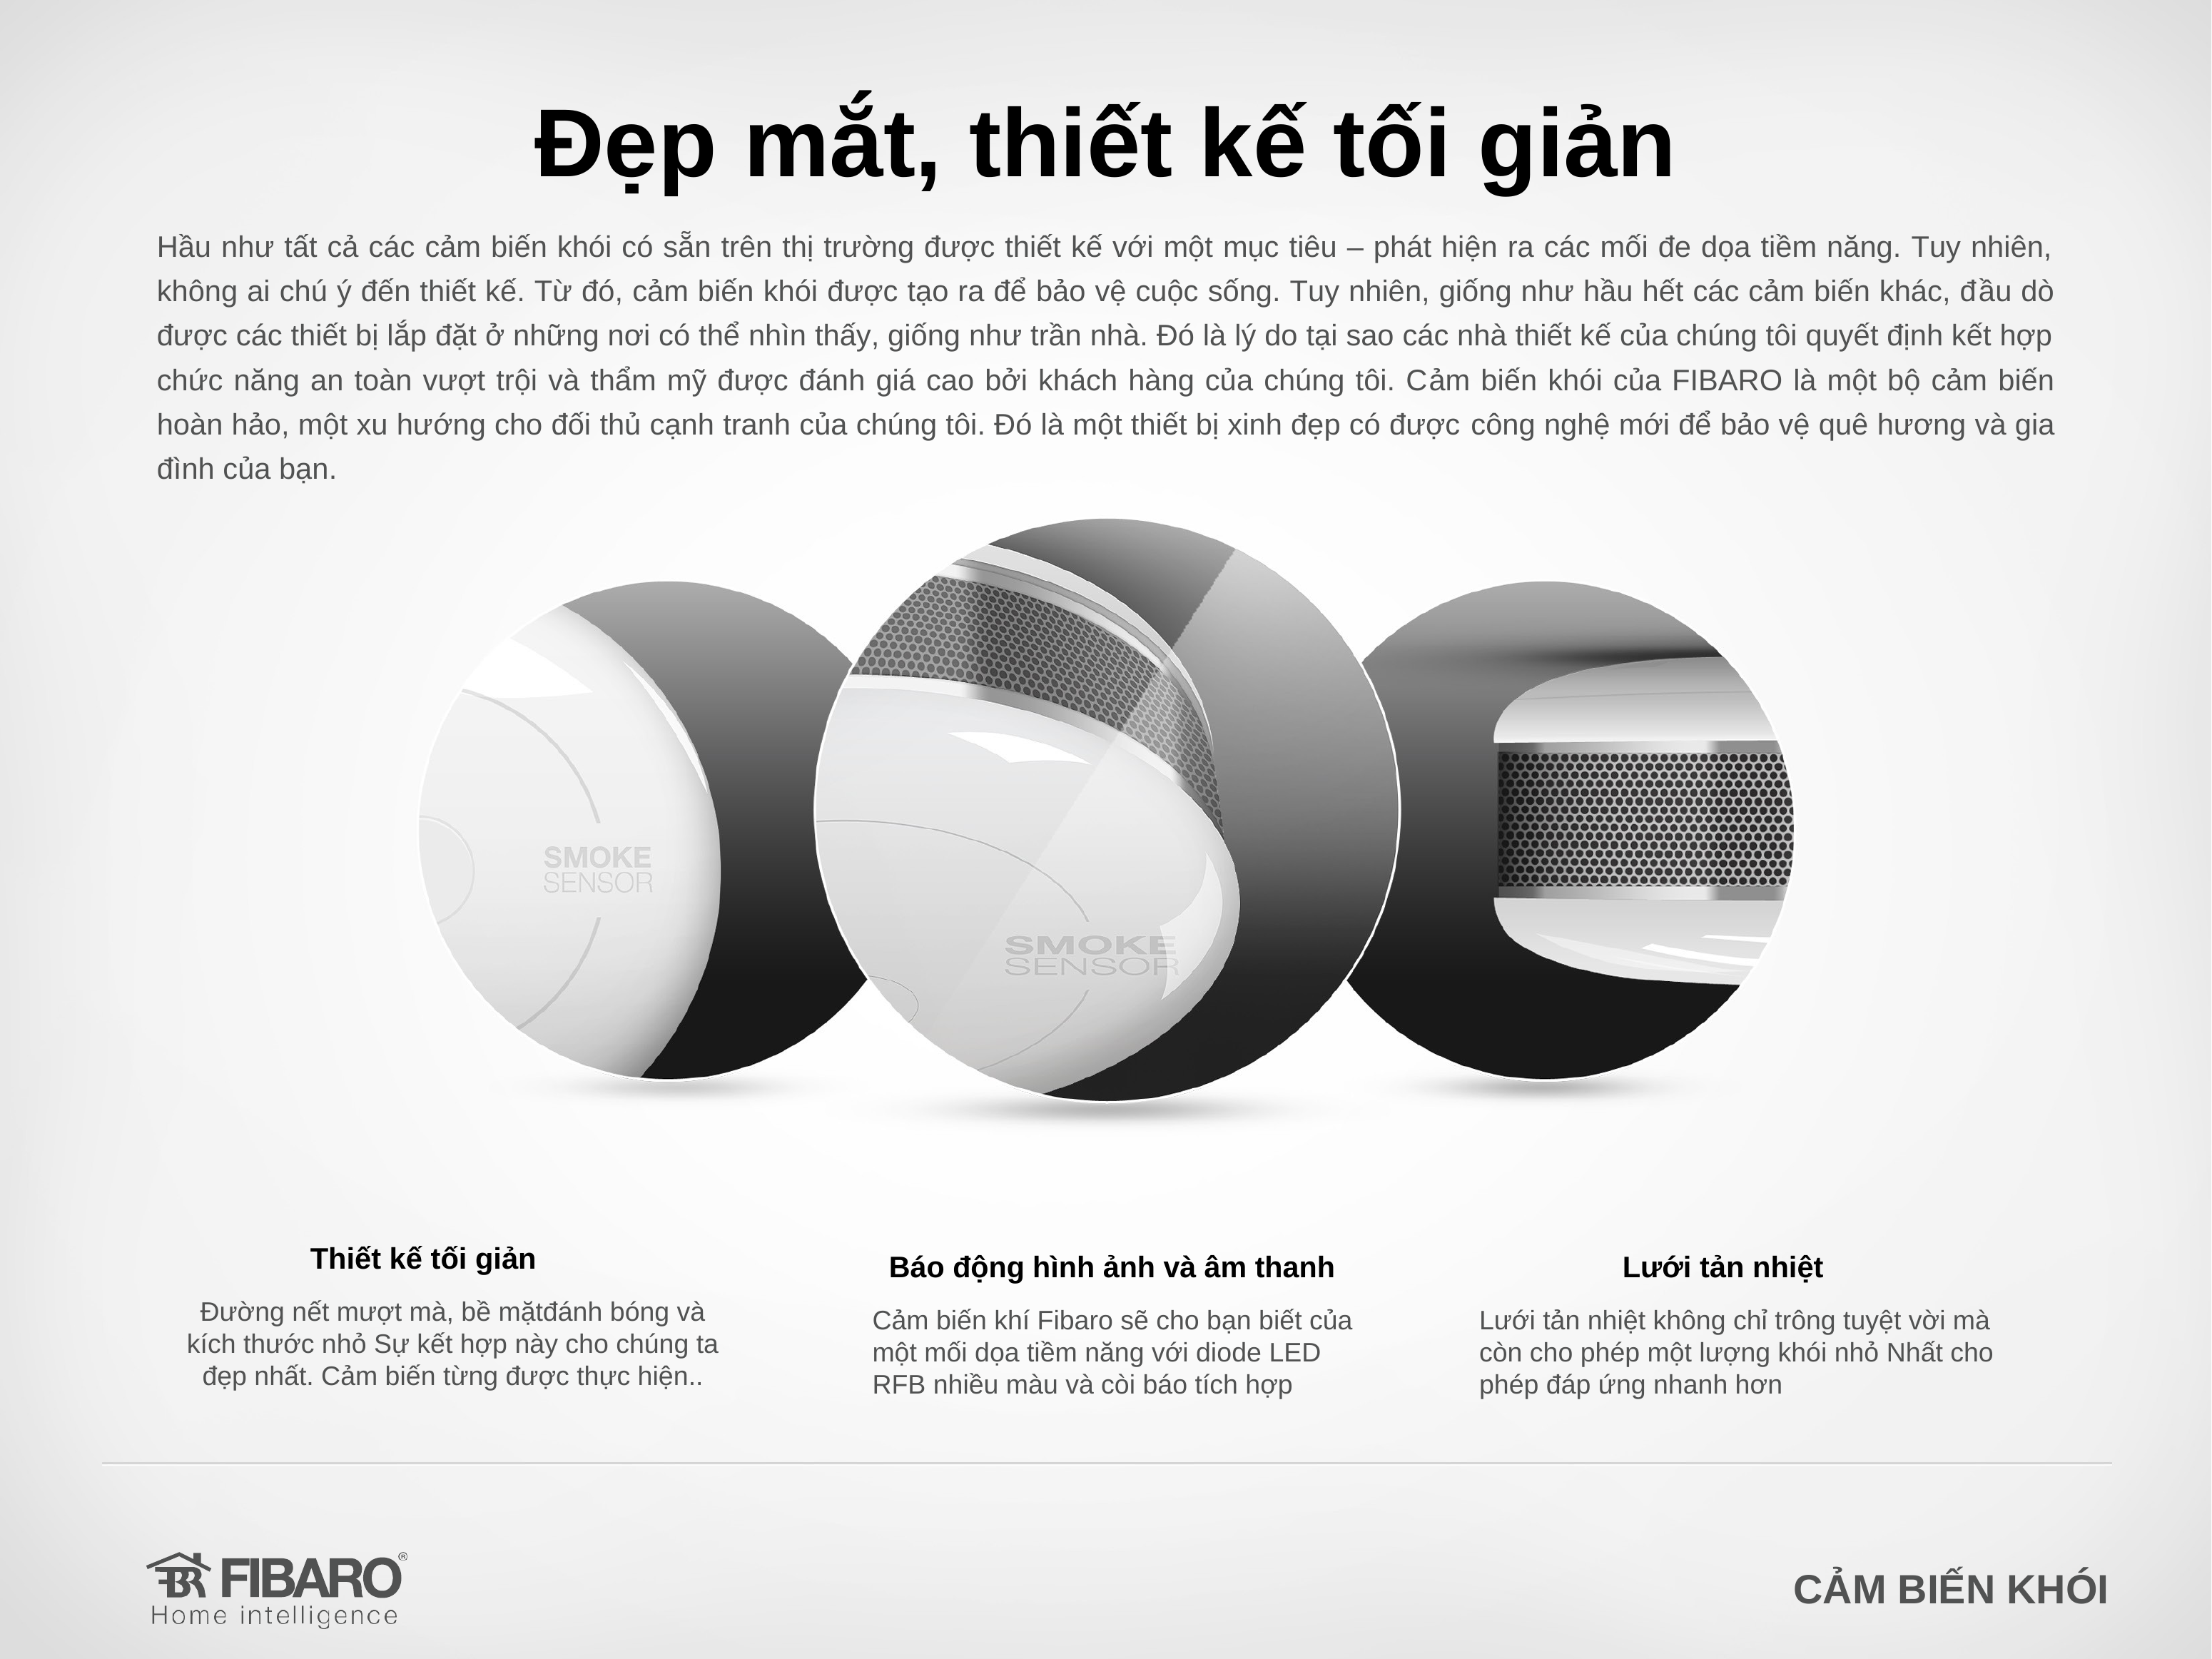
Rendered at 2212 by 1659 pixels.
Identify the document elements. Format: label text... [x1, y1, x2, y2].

text Lưới tản nhiệt không chỉ trông tuyệt vời mà còn cho phép một lượng khói nhỏ Nhất cho phép đáp ứng nhanh hơn [1479, 1304, 2034, 1400]
text Cảm biến khí Fibaro sẽ cho bạn biết của một mối dọa tiềm năng với diode LED RFB nhiều màu và còi báo tích hợp [872, 1304, 1356, 1400]
picture [0, 0, 2212, 1659]
subtitle Thiết kế tối giản [310, 1241, 731, 1275]
text CẢM BIẾN KHÓI [89, 1566, 2109, 1613]
subtitle Báo động hình ảnh và âm thanh [867, 1249, 1356, 1284]
text Đẹp mắt, thiết kế tối giản [106, 86, 2106, 197]
text Đường nết mượt mà, bề mặtđánh bóng và kích thước nhỏ Sự kết hợp này cho chúng ta đẹp nhất. Cảm biến từng được thực hiện.. [177, 1296, 729, 1391]
subtitle Lưới tản nhiệt [1622, 1249, 2148, 1284]
text Hầu như tất cả các cảm biến khói có sẵn trên thị trường được thiết kế với một mục tiêu – phát hiện ra các mối đe dọa tiềm năng. Tuy nhiên, không ai chú ý đến thiết kế. Từ đó, cảm biến khói được tạo ra để bảo vệ cuộc sống. Tuy nhiên, giống như hầu hết các cảm biến khác, đầu dò được các thiết bị lắp đặt ở những nơi có thể nhìn thấy, giống như trần nhà. Đó là lý do tại sao các nhà thiết kế của chúng tôi quyết định kết hợp chức năng an toàn vượt trội và thẩm mỹ được đánh giá cao bởi khách hàng của chúng tôi. Cảm biến khói của FIBARO là một bộ cảm biến hoàn hảo, một xu hướng cho đối thủ cạnh tranh của chúng tôi. Đó là một thiết bị xinh đẹp có được công nghệ mới để bảo vệ quê hương và gia đình của bạn. [156, 229, 2056, 485]
